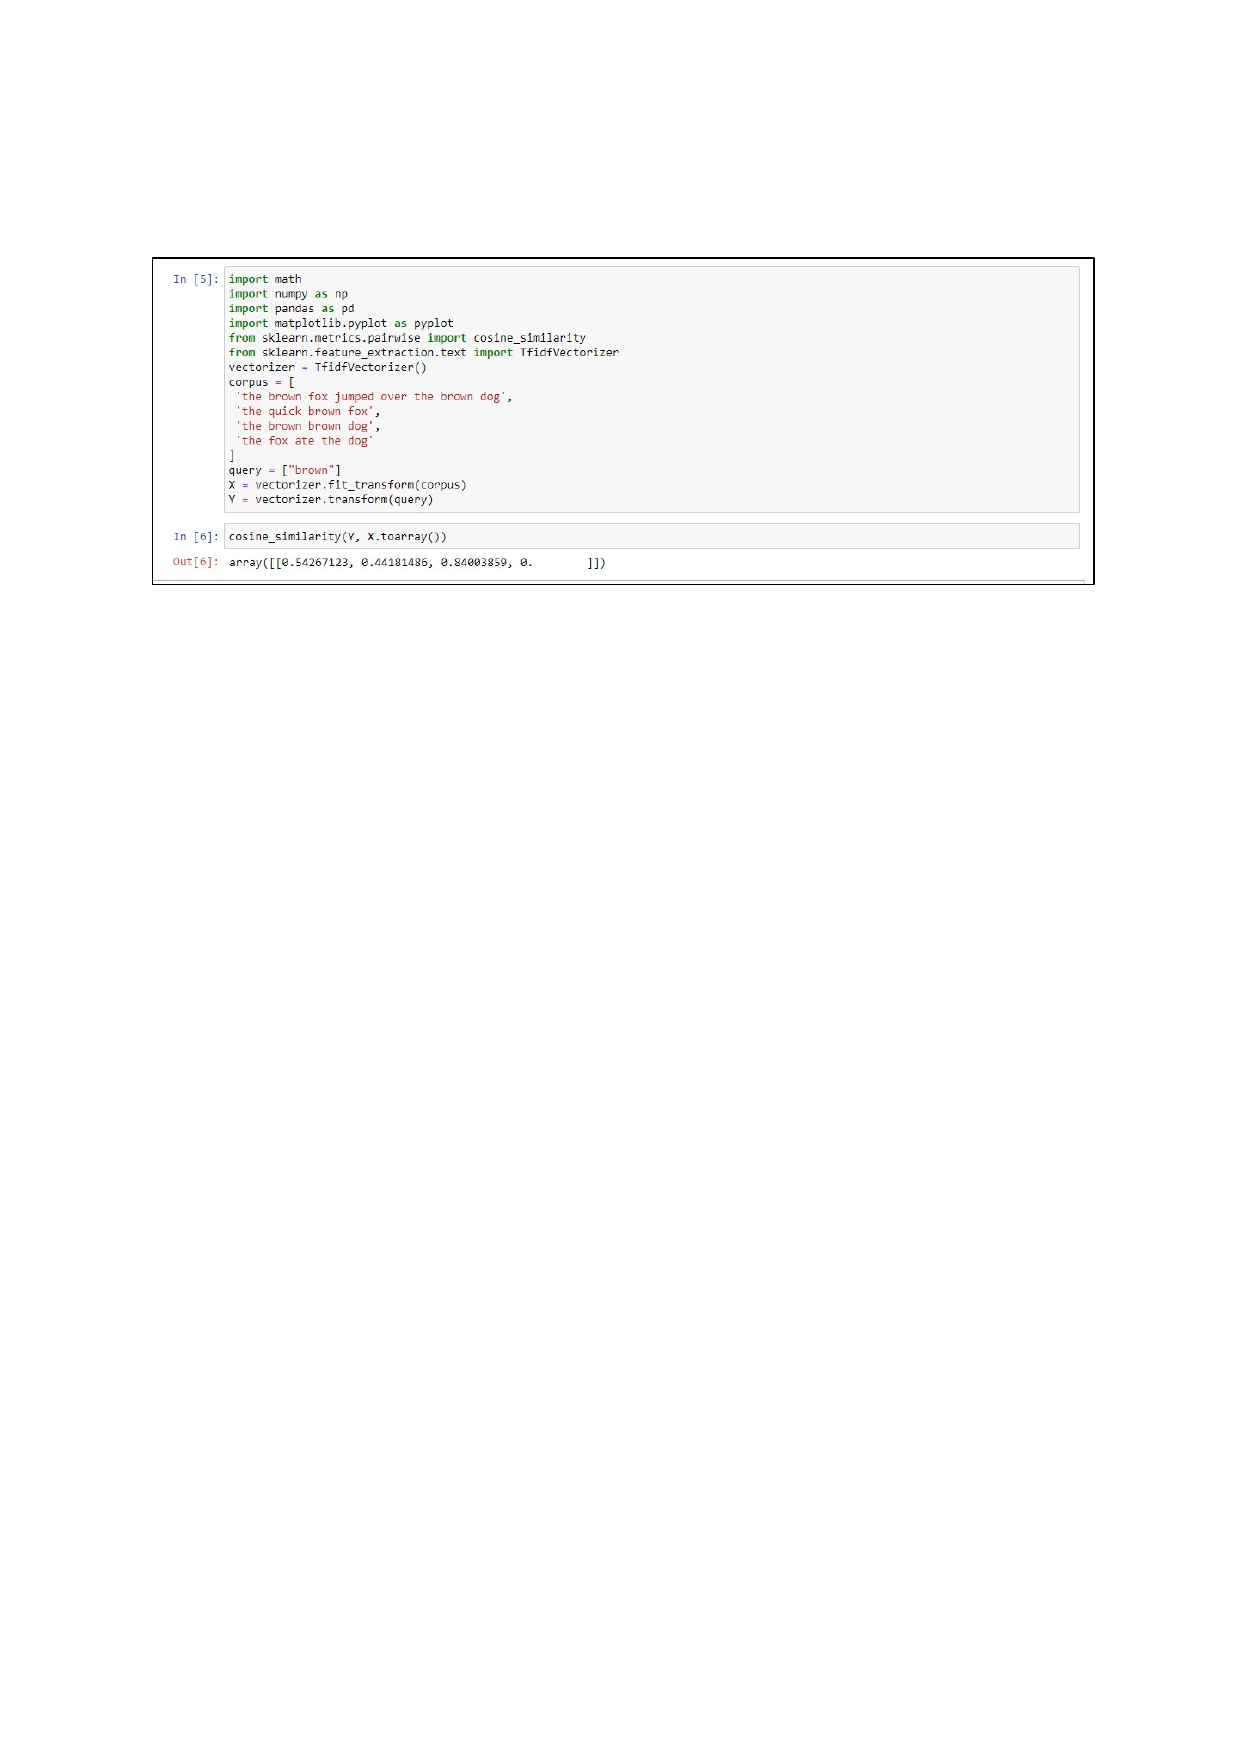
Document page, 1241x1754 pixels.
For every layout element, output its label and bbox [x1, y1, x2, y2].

picture [153, 266, 1085, 584]
